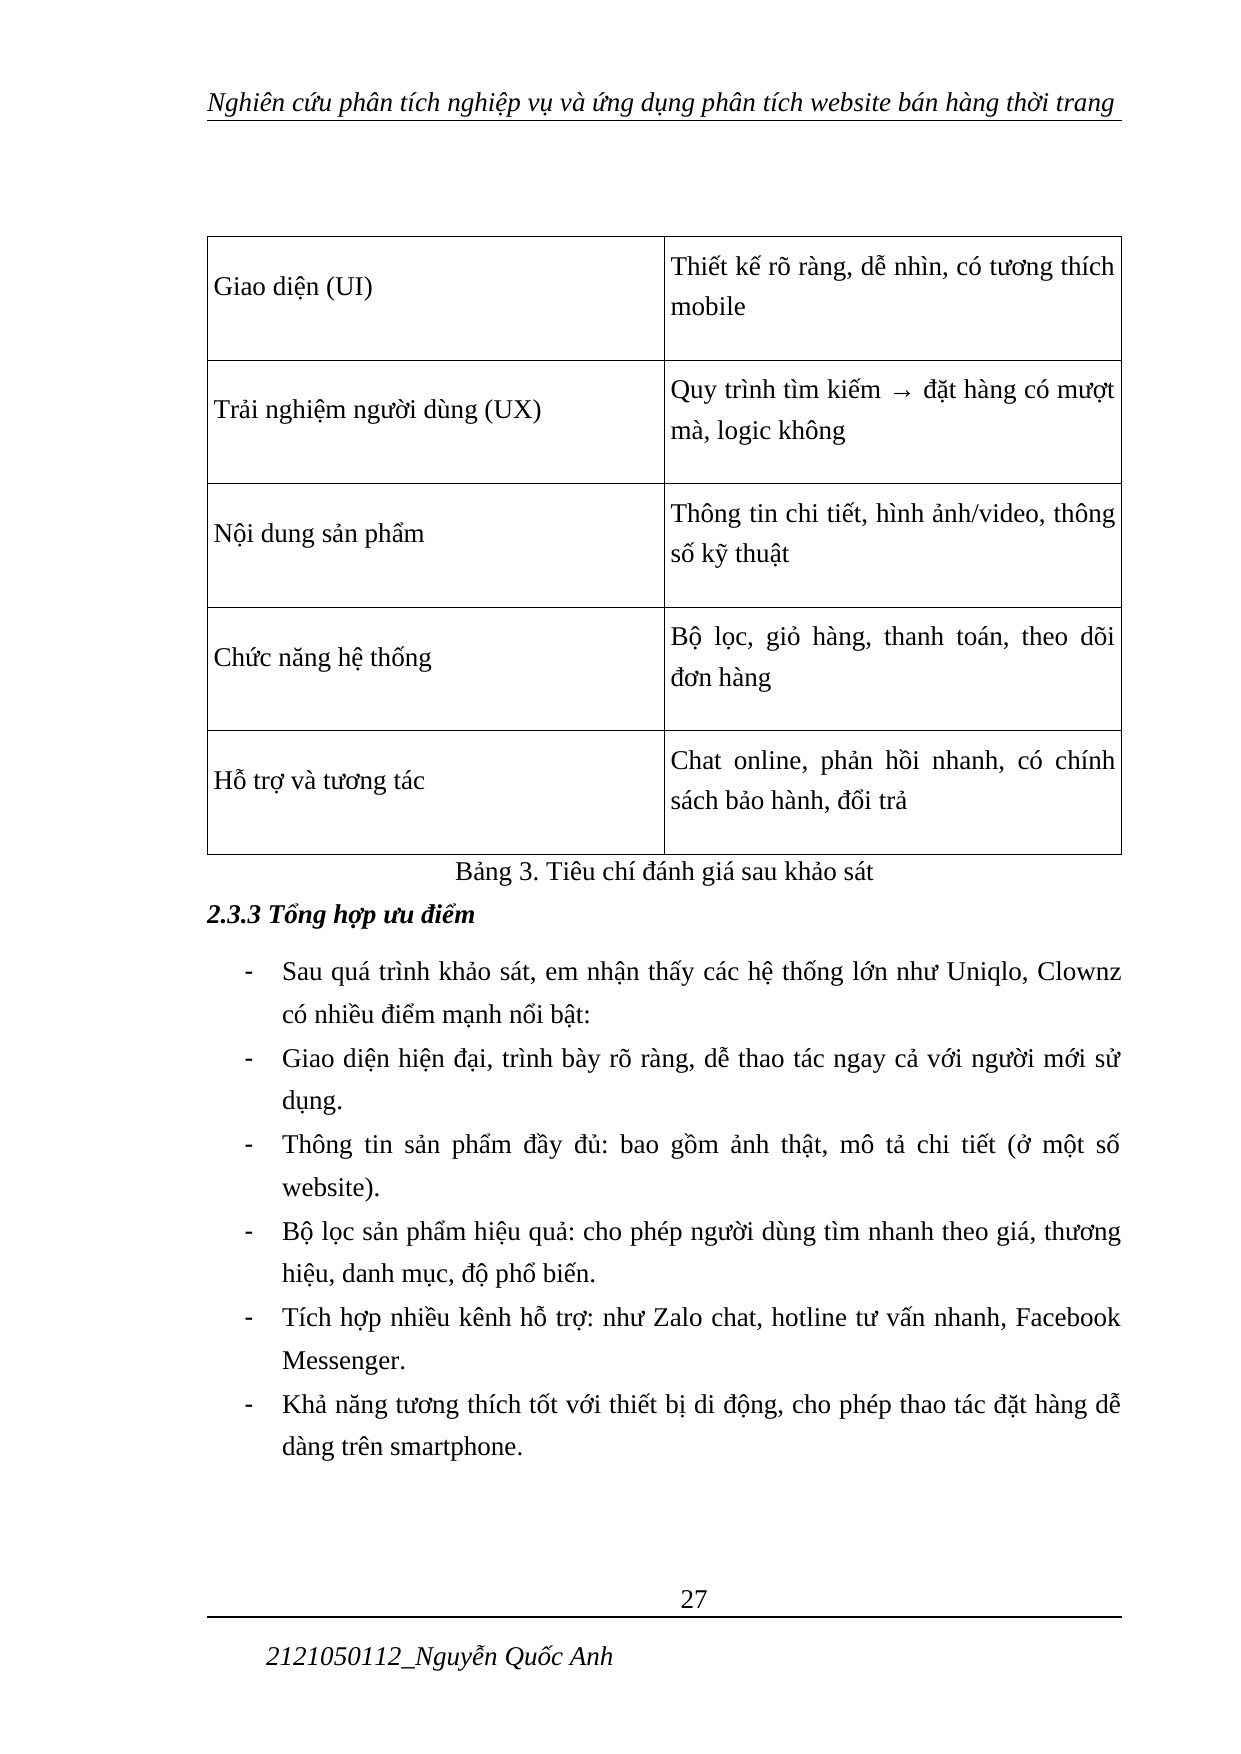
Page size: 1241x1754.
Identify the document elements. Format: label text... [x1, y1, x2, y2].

table_cell Nội dung sản phẩm [208, 484, 664, 607]
table_cell Trải nghiệm người dùng (UX) [208, 361, 664, 483]
table_cell Hỗ trợ và tương tác [208, 731, 664, 854]
list Bộ lọc sản phẩm hiệu quả: cho phép người dùng tìm nhanh theo giá, thương hiệu, danh mục, độ phổ biến. [244, 1211, 1122, 1288]
table_cell Bộ lọc, giỏ hàng, thanh toán, theo dõi đơn hàng [665, 608, 1121, 730]
list Tích hợp nhiều kênh hỗ trợ: như Zalo chat, hotline tư vấn nhanh, Facebook Messenger. [244, 1298, 1122, 1375]
table_cell Chat online, phản hồi nhanh, có chính sách bảo hành, đổi trả [665, 731, 1121, 854]
list Giao diện hiện đại, trình bày rõ ràng, dễ thao tác ngay cả với người mới sử dụng. [244, 1038, 1122, 1115]
list Thông tin sản phẩm đầy đủ: bao gồm ảnh thật, mô tả chi tiết (ở một số website). [244, 1125, 1122, 1202]
subtitle Tổng hợp ưu điểm [207, 899, 1122, 930]
list Sau quá trình khảo sát, em nhận thấy các hệ thống lớn như Uniqlo, Clownz có nhiều điểm mạnh nổi bật: [244, 952, 1122, 1029]
list Khả năng tương thích tốt với thiết bị di động, cho phép thao tác đặt hàng dễ dàng trên smartphone. [244, 1384, 1122, 1462]
table_cell Thông tin chi tiết, hình ảnh/video, thông số kỹ thuật [665, 484, 1121, 607]
text Bảng 3. Tiêu chí đánh giá sau khảo sát [207, 855, 1122, 886]
table_cell Quy trình tìm kiếm → đặt hàng có mượt mà, logic không [665, 361, 1121, 483]
table_cell Chức năng hệ thống [208, 608, 664, 730]
table_cell Thiết kế rõ ràng, dễ nhìn, có tương thích mobile [665, 237, 1121, 360]
table_cell Giao diện (UI) [208, 237, 664, 360]
